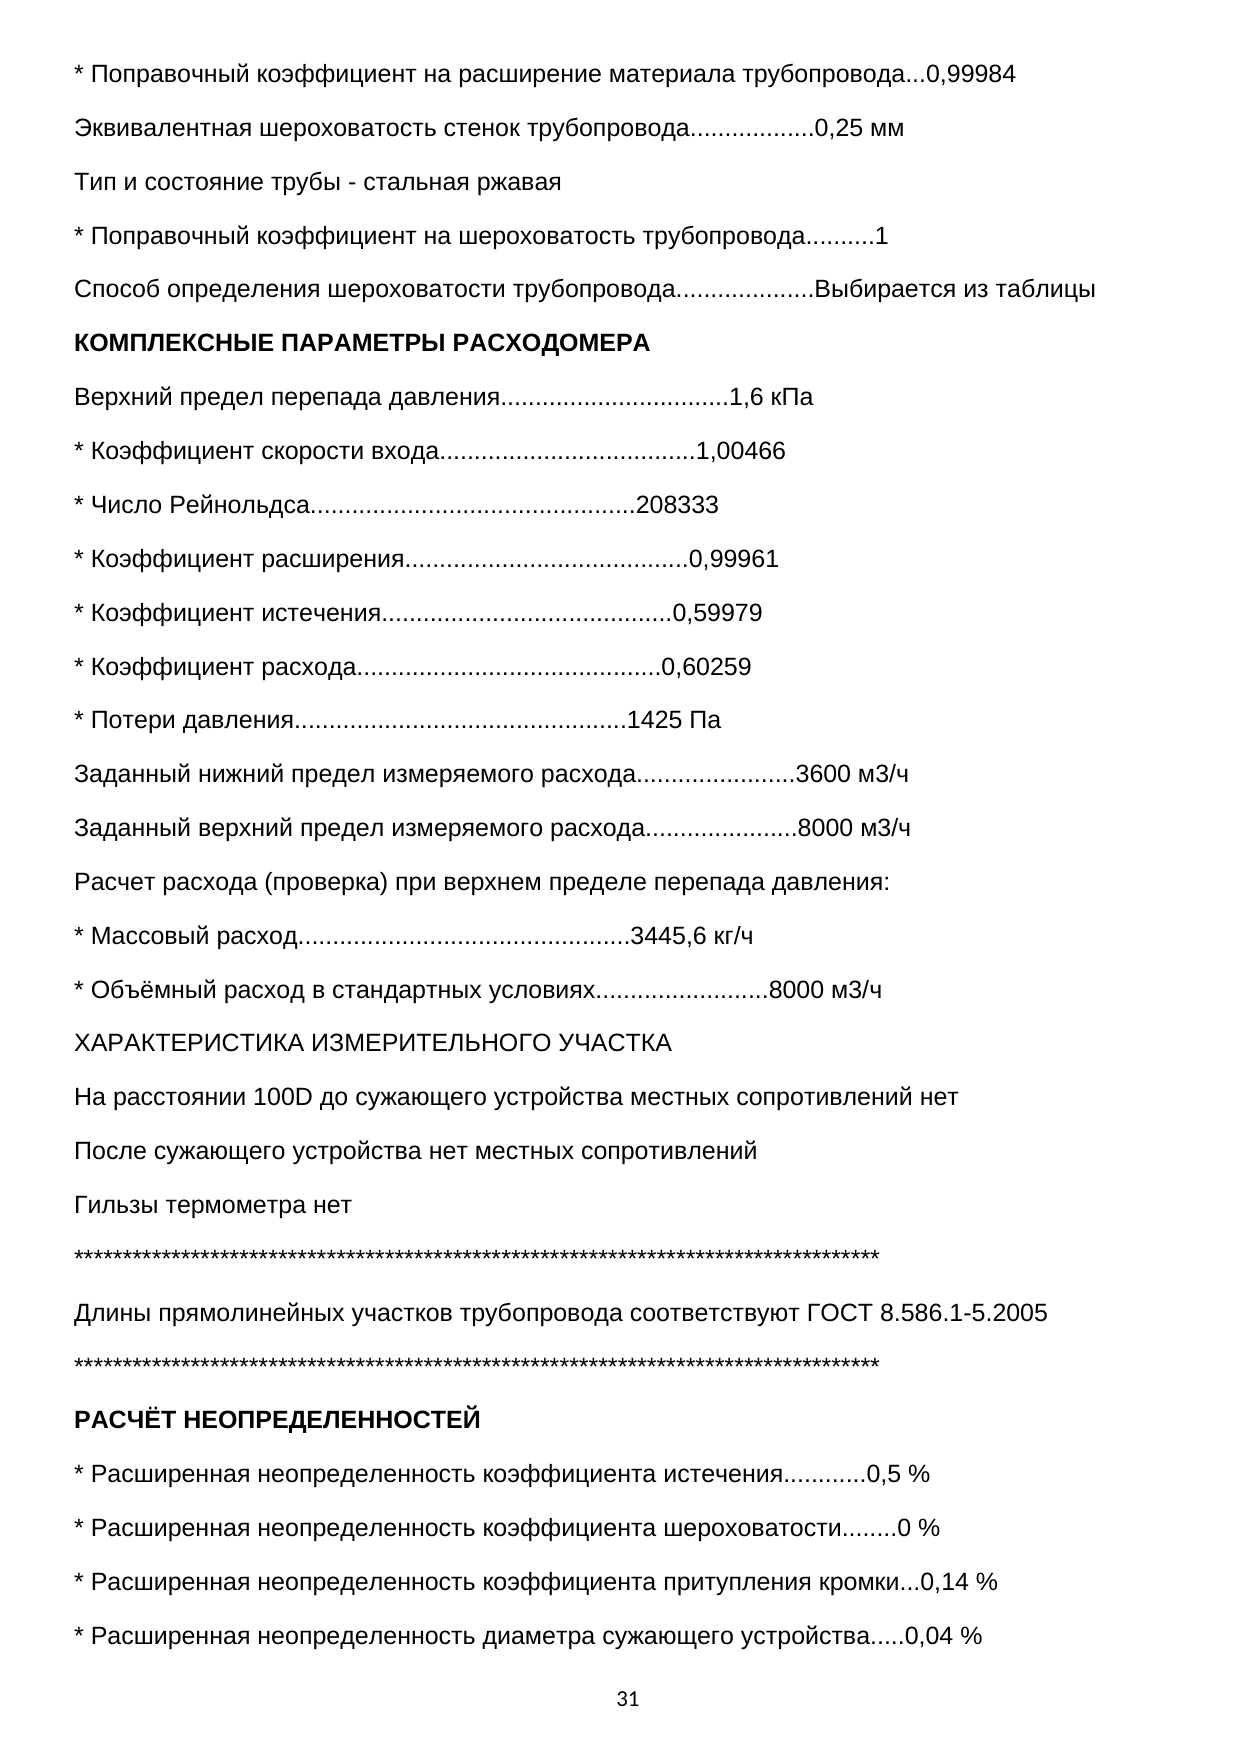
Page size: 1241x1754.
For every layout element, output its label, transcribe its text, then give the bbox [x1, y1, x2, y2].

text РАСЧЁТ НЕОПРЕДЕЛЕННОСТЕЙ [74, 1405, 1181, 1434]
text * Расширенная неопределенность коэффициента притупления кромки...0,14 % [74, 1567, 1181, 1596]
text *********************************************************************************** [74, 1244, 1181, 1273]
text КОМПЛЕКСНЫЕ ПАРАМЕТРЫ РАСХОДОМЕРА [74, 328, 1181, 357]
text * Потери давления................................................1425 Па [74, 705, 1181, 734]
text ХАРАКТЕРИСТИКА ИЗМЕРИТЕЛЬНОГО УЧАСТКА [74, 1028, 1181, 1057]
text После сужающего устройства нет местных сопротивлений [74, 1136, 1181, 1165]
text Эквивалентная шероховатость стенок трубопровода..................0,25 мм [74, 113, 1181, 142]
text * Поправочный коэффициент на расширение материала трубопровода...0,99984 [74, 59, 1181, 88]
text Способ определения шероховатости трубопровода....................Выбирается из таблицы [74, 274, 1181, 303]
text * Массовый расход................................................3445,6 кг/ч [74, 921, 1181, 949]
text * Расширенная неопределенность диаметра сужающего устройства.....0,04 % [74, 1621, 1181, 1649]
text * Поправочный коэффициент на шероховатость трубопровода..........1 [74, 221, 1181, 249]
text *********************************************************************************** [74, 1352, 1181, 1380]
text * Коэффициент расширения.........................................0,99961 [74, 544, 1181, 572]
text Заданный верхний предел измеряемого расхода......................8000 м3/ч [74, 813, 1181, 842]
text * Расширенная неопределенность коэффициента истечения............0,5 % [74, 1459, 1181, 1488]
text * Объёмный расход в стандартных условиях.........................8000 м3/ч [74, 974, 1181, 1003]
text * Расширенная неопределенность коэффициента шероховатости........0 % [74, 1513, 1181, 1542]
text Верхний предел перепада давления.................................1,6 кПа [74, 382, 1181, 411]
text Тип и состояние трубы - стальная ржавая [74, 167, 1181, 196]
text * Число Рейнольдса...............................................208333 [74, 490, 1181, 519]
text На расстоянии 100D до сужающего устройства местных сопротивлений нет [74, 1082, 1181, 1111]
text * Коэффициент истечения..........................................0,59979 [74, 598, 1181, 626]
text * Коэффициент скорости входа.....................................1,00466 [74, 436, 1181, 465]
text Заданный нижний предел измеряемого расхода.......................3600 м3/ч [74, 759, 1181, 788]
text Длины прямолинейных участков трубопровода соответствуют ГОСТ 8.586.1-5.2005 [74, 1298, 1181, 1326]
text Гильзы термометра нет [74, 1190, 1181, 1219]
text * Коэффициент расхода............................................0,60259 [74, 651, 1181, 680]
text Расчет расхода (проверка) при верхнем пределе перепада давления: [74, 867, 1181, 896]
